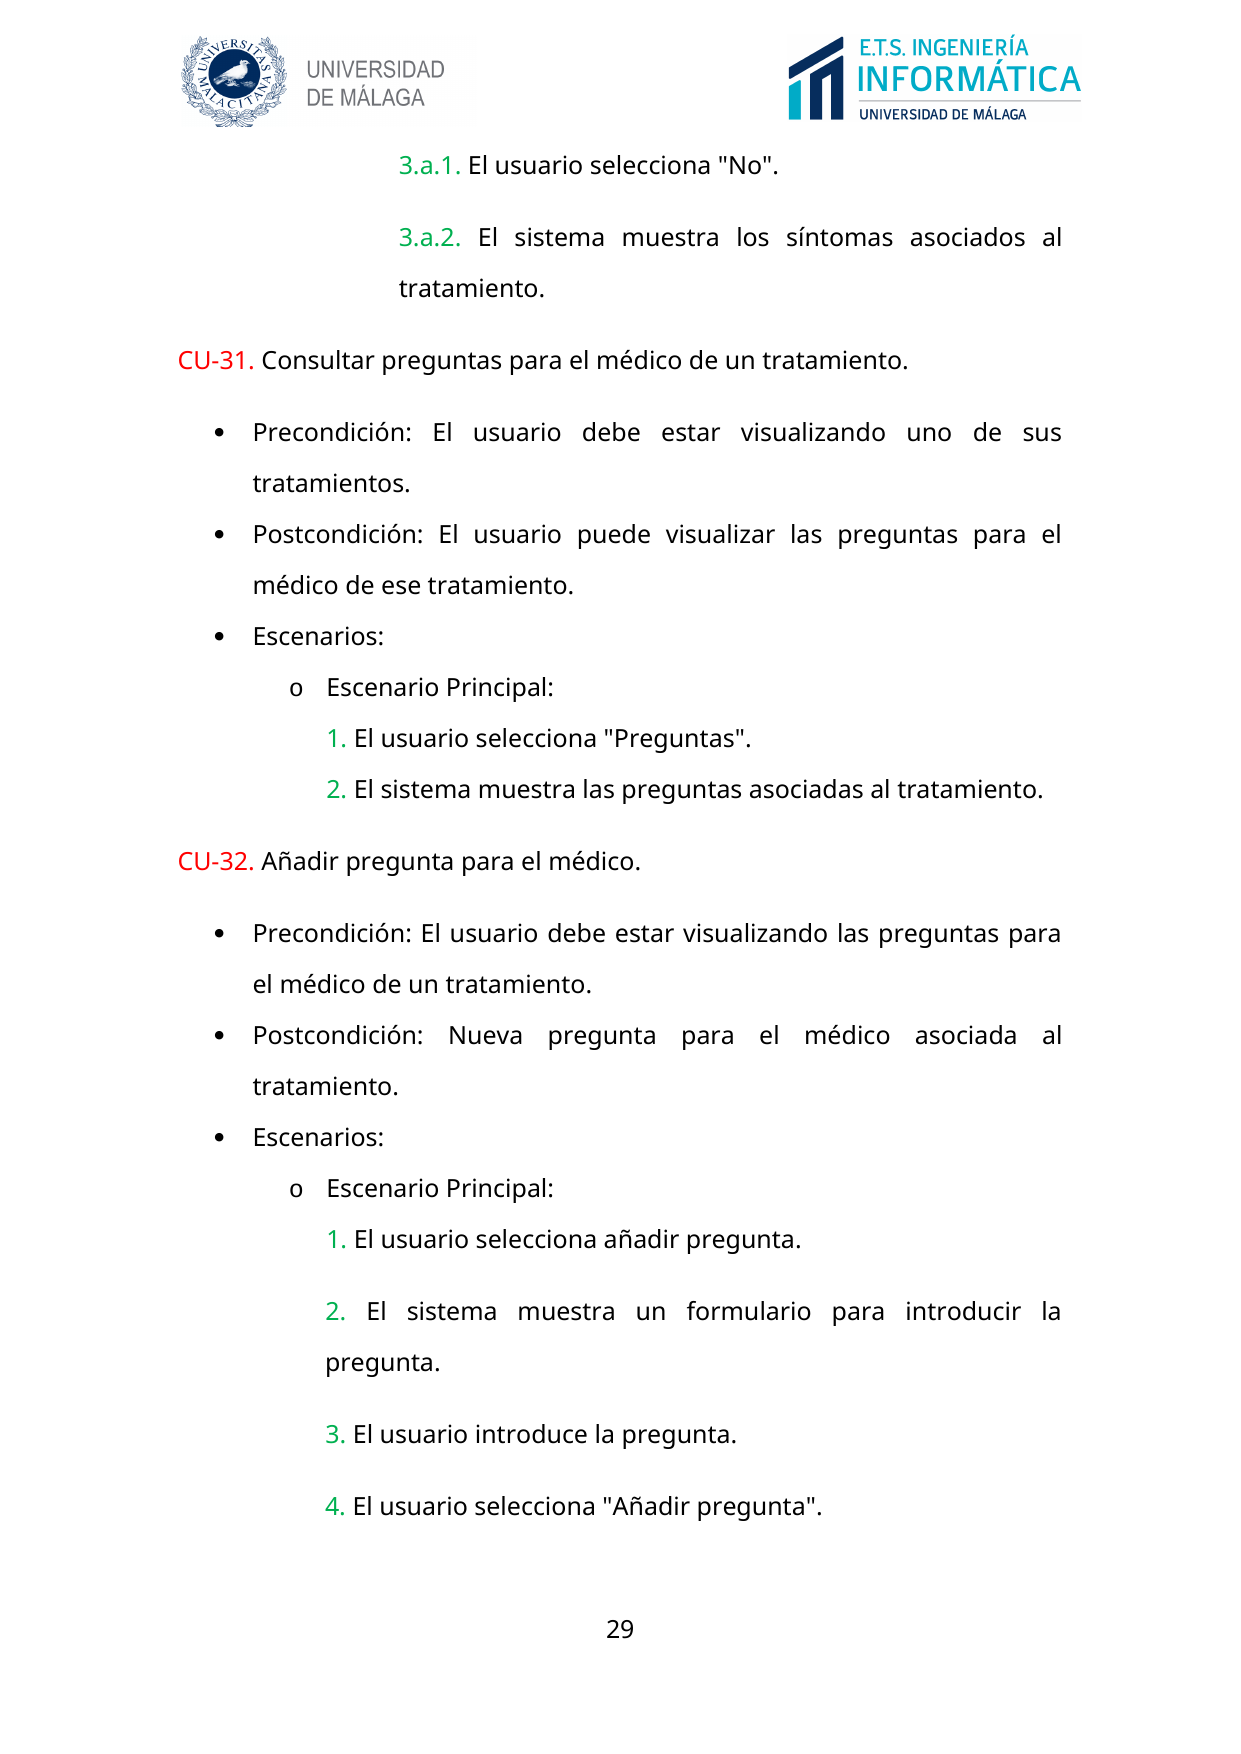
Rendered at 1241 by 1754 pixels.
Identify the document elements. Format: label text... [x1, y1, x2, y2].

text 4. El usuario selecciona "Añadir pregunta". [325, 1489, 1063, 1523]
list Escenario Principal: [288, 669, 1063, 704]
text 2. El sistema muestra un formulario para introducir la pregunta. [325, 1294, 1063, 1379]
picture [180, 35, 477, 127]
text CU-31. Consultar preguntas para el médico de un tratamiento. [177, 342, 1063, 376]
list Postcondición: Nueva pregunta para el médico asociada al tratamiento. [215, 1018, 1063, 1103]
text 3.a.1. El usuario selecciona "No". [398, 148, 1063, 182]
picture [786, 34, 1083, 122]
list Escenarios: [215, 1120, 1063, 1154]
list Postcondición: El usuario puede visualizar las preguntas para el médico de ese tratamiento. [215, 516, 1063, 601]
list 3.a.2. El sistema muestra los síntomas asociados al tratamiento. [398, 219, 1063, 304]
list Escenario Principal: [288, 1171, 1063, 1205]
text CU-32. Añadir pregunta para el médico. [177, 844, 1063, 878]
list Escenarios: [215, 618, 1063, 652]
list 1. El usuario selecciona añadir pregunta. [326, 1222, 1063, 1256]
list 2. El sistema muestra las preguntas asociadas al tratamiento. [326, 772, 1063, 806]
list 1. El usuario selecciona "Preguntas". [326, 721, 1063, 755]
text 3. El usuario introduce la pregunta. [325, 1417, 1063, 1451]
list Precondición: El usuario debe estar visualizando uno de sus tratamientos. [215, 414, 1063, 499]
list Precondición: El usuario debe estar visualizando las preguntas para el médico de un tratamiento. [215, 916, 1063, 1001]
